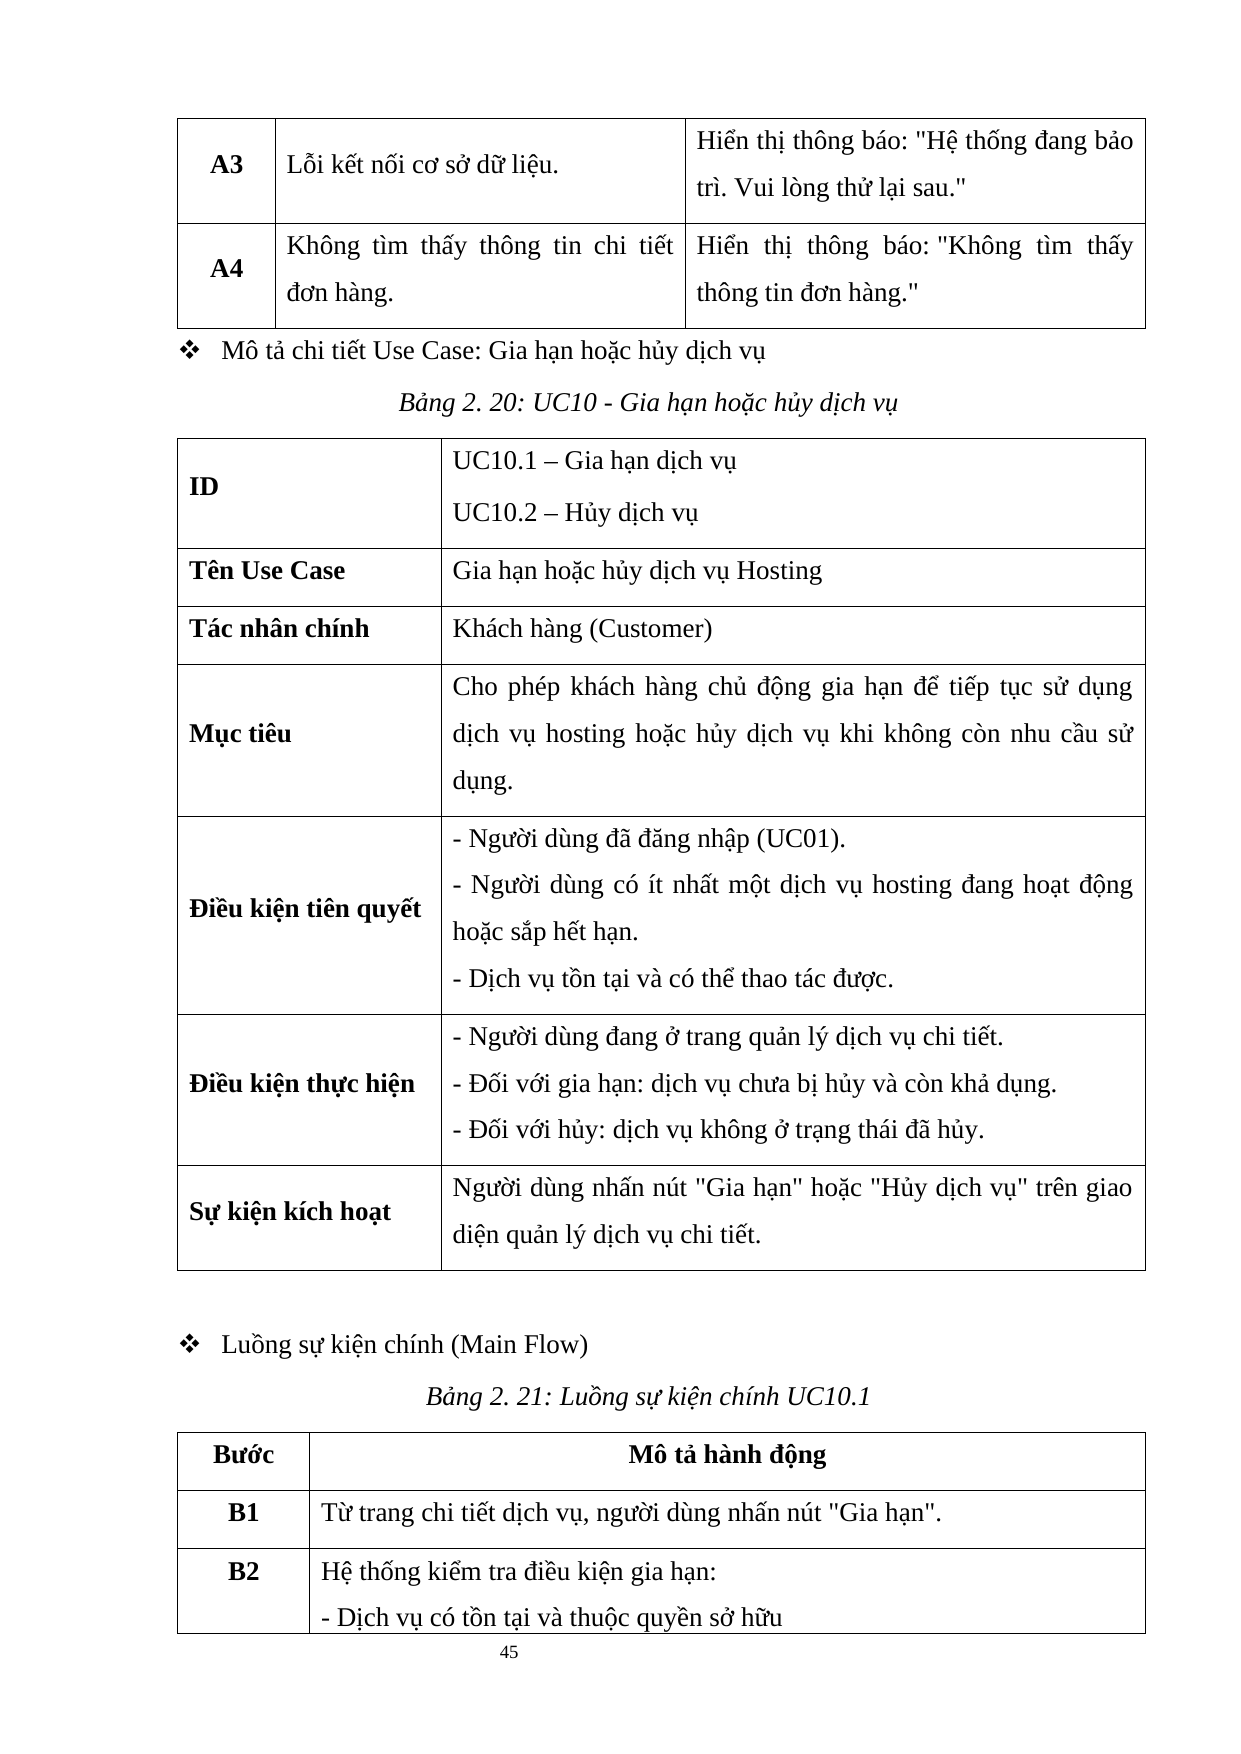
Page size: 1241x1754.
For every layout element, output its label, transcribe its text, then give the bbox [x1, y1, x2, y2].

table_header ID [178, 439, 441, 548]
table_cell Mục tiêu [178, 665, 441, 816]
list Luồng sự kiện chính (Main Flow) [177, 1328, 1122, 1359]
table_cell - Người dùng đang ở trang quản lý dịch vụ chi tiết. - Đối với gia hạn: dịch vụ chưa bị hủy và còn khả dụng. - Đối với hủy: dịch vụ không ở trạng thái đã hủy. [442, 1015, 1145, 1165]
table_cell Hiển thị thông báo: "Hệ thống đang bảo trì. Vui lòng thử lại sau." [686, 119, 1145, 223]
table_cell Khách hàng (Customer) [442, 607, 1145, 664]
table_header Mô tả hành động [310, 1433, 1145, 1490]
table_cell Người dùng nhấn nút "Gia hạn" hoặc "Hủy dịch vụ" trên giao diện quản lý dịch vụ chi tiết. [442, 1166, 1145, 1270]
table_cell A3 [178, 119, 275, 223]
list Bảng 2. 21: Luồng sự kiện chính UC10.1 [177, 1380, 1122, 1411]
table_cell Gia hạn hoặc hủy dịch vụ Hosting [442, 549, 1145, 606]
table_cell Điều kiện tiên quyết [178, 817, 441, 1014]
table_cell B2 [178, 1549, 309, 1632]
table_cell Từ trang chi tiết dịch vụ, người dùng nhấn nút "Gia hạn". [310, 1491, 1145, 1548]
list Mô tả chi tiết Use Case: Gia hạn hoặc hủy dịch vụ [177, 334, 1122, 365]
table_cell Không tìm thấy thông tin chi tiết đơn hàng. [276, 224, 685, 328]
table_cell Tên Use Case [178, 549, 441, 606]
list Bảng 2. 20: UC10 - Gia hạn hoặc hủy dịch vụ [177, 386, 1122, 417]
table_cell - Người dùng đã đăng nhập (UC01). - Người dùng có ít nhất một dịch vụ hosting đang hoạt động hoặc sắp hết hạn. - Dịch vụ tồn tại và có thể thao tác được. [442, 817, 1145, 1014]
table_cell Tác nhân chính [178, 607, 441, 664]
table_header Bước [178, 1433, 309, 1490]
table_cell Hiển thị thông báo: "Không tìm thấy thông tin đơn hàng." [686, 224, 1145, 328]
table_cell B1 [178, 1491, 309, 1548]
table_cell Sự kiện kích hoạt [178, 1166, 441, 1270]
table_header UC10.1 – Gia hạn dịch vụ UC10.2 – Hủy dịch vụ [442, 439, 1145, 548]
table_cell Cho phép khách hàng chủ động gia hạn để tiếp tục sử dụng dịch vụ hosting hoặc hủy dịch vụ khi không còn nhu cầu sử dụng. [442, 665, 1145, 816]
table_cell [310, 1549, 1145, 1632]
table_cell Lỗi kết nối cơ sở dữ liệu. [276, 119, 685, 223]
table_cell A4 [178, 224, 275, 328]
table_cell Điều kiện thực hiện [178, 1015, 441, 1165]
